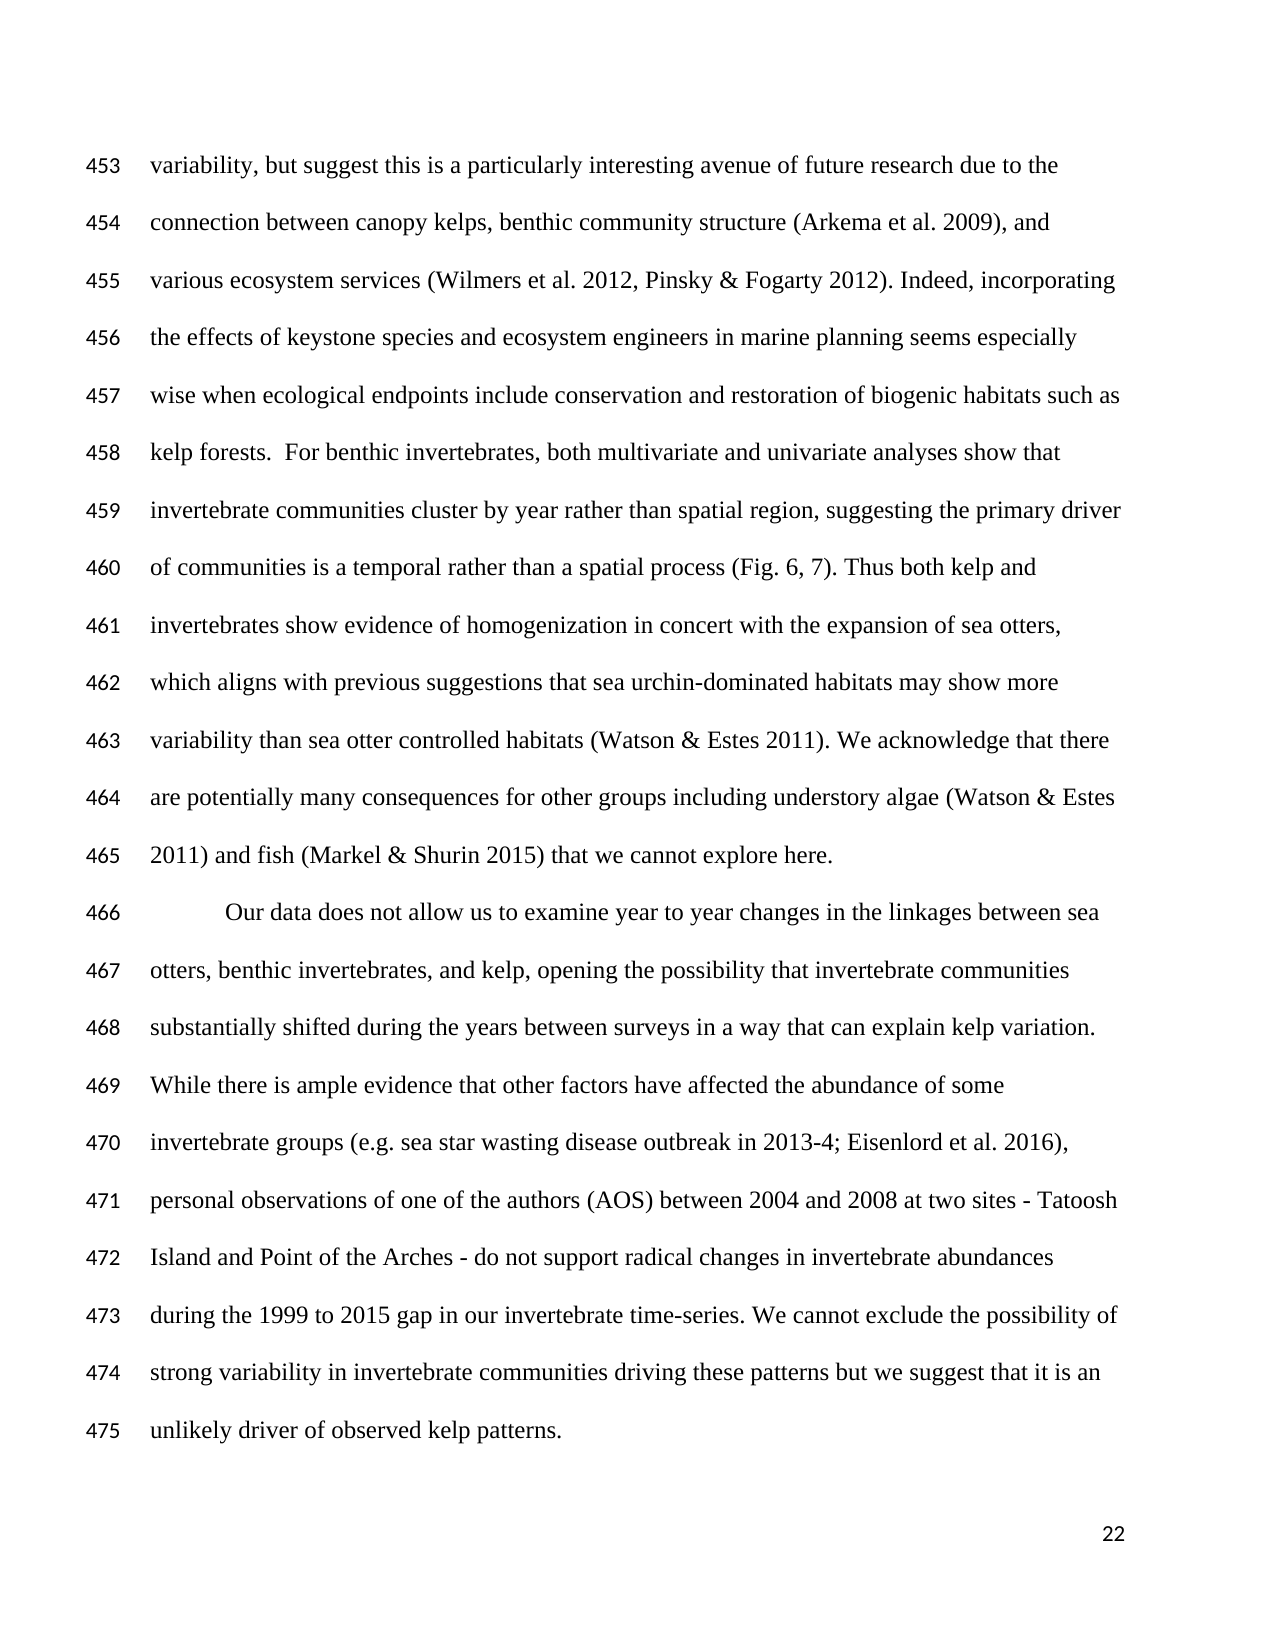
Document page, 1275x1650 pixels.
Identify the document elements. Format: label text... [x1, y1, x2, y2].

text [150, 150, 1125, 869]
text Our data does not allow us to examine year to year changes in the linkages between sea otters, benthic invertebrates, and kelp, opening the possibility that invertebrate communities substantially shifted during the years between surveys in a way that can explain kelp variation. While there is ample evidence that other factors have affected the abundance of some invertebrate groups (e.g. sea star wasting disease outbreak in 2013-4; Eisenlord et al. 2016), personal observations of one of the authors (AOS) between 2004 and 2008 at two sites - Tatoosh Island and Point of the Arches - do not support radical changes in invertebrate abundances during the 1999 to 2015 gap in our invertebrate time-series. We cannot exclude the possibility of strong variability in invertebrate communities driving these patterns but we suggest that it is an unlikely driver of observed kelp patterns. [150, 897, 1125, 1444]
